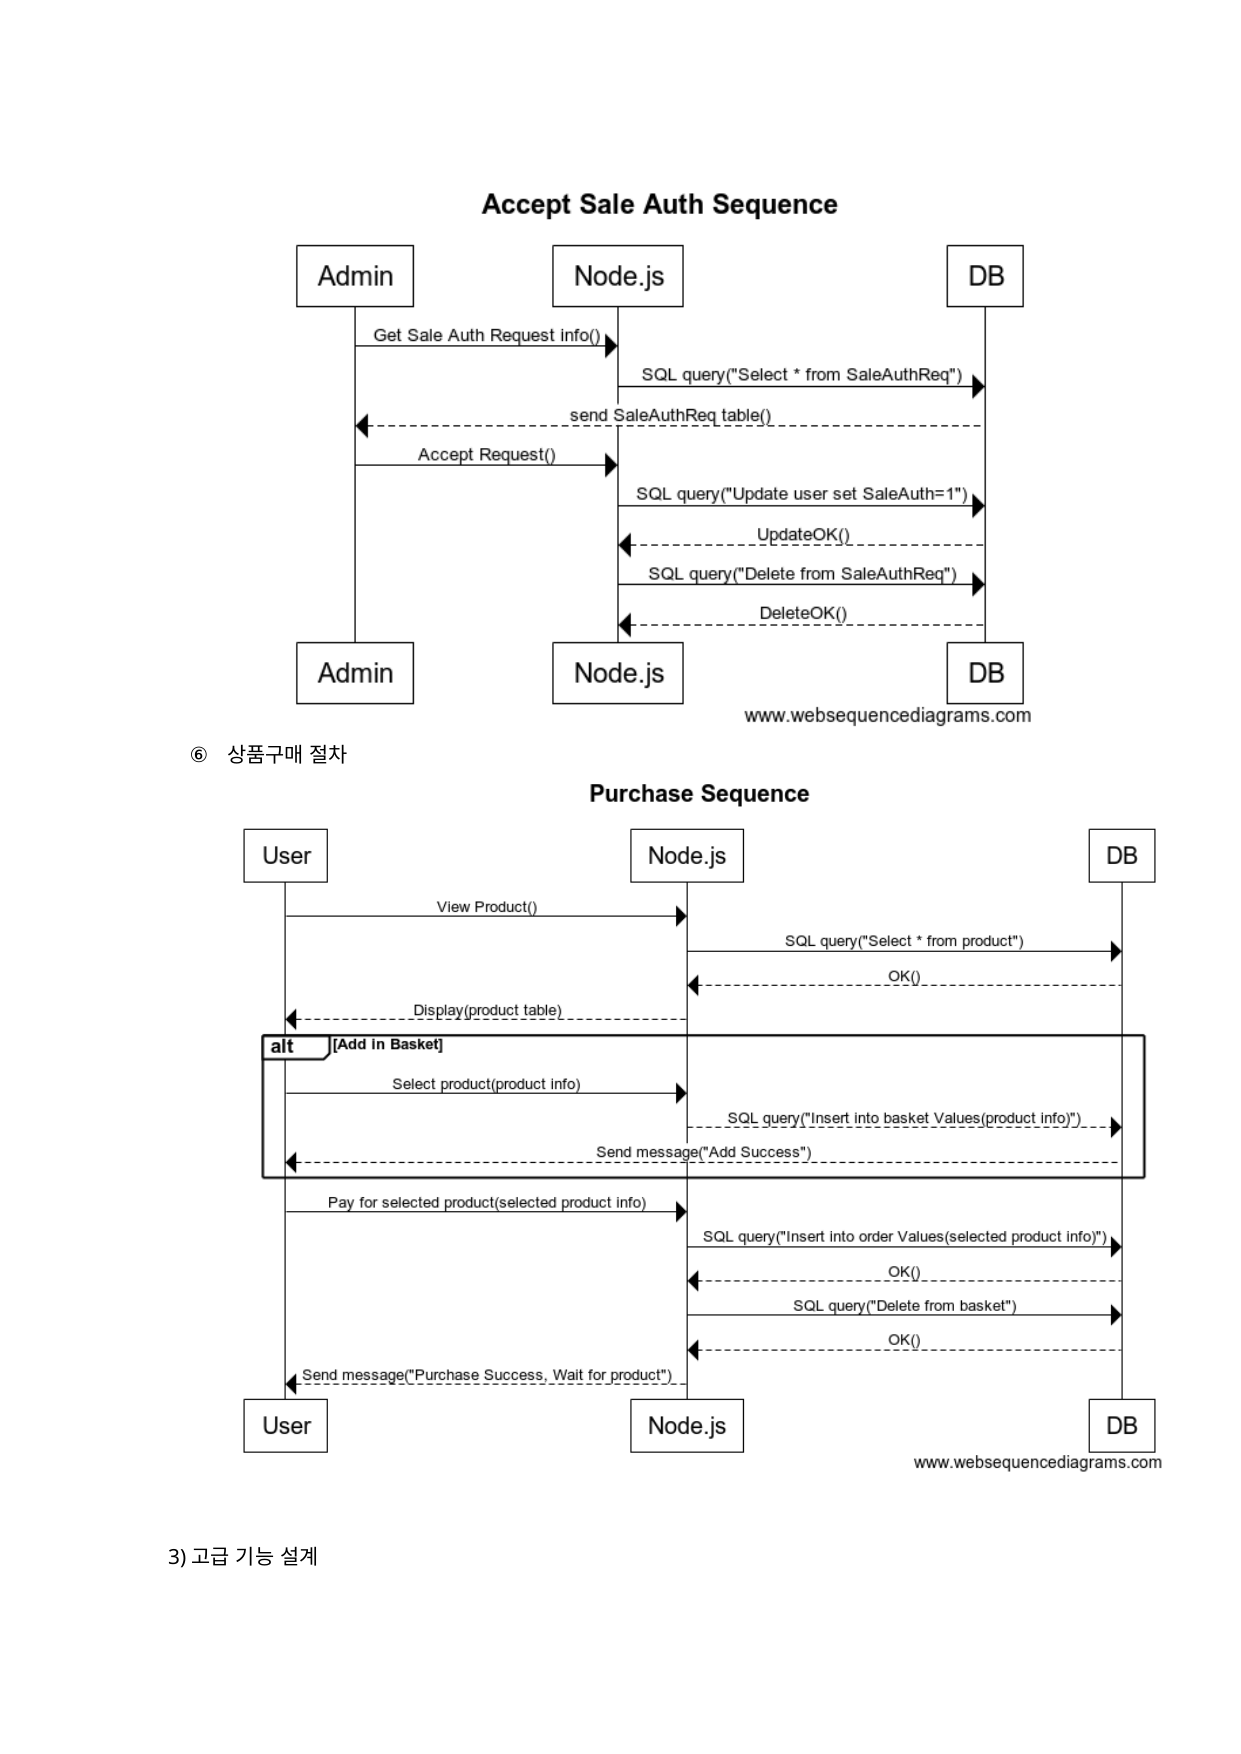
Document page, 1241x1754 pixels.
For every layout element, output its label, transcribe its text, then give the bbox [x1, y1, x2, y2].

picture [226, 769, 1172, 1481]
text 3) 고급 기능 설계 [148, 1540, 1093, 1571]
list 상품구매 절차 [189, 738, 1093, 768]
picture [277, 177, 1043, 737]
